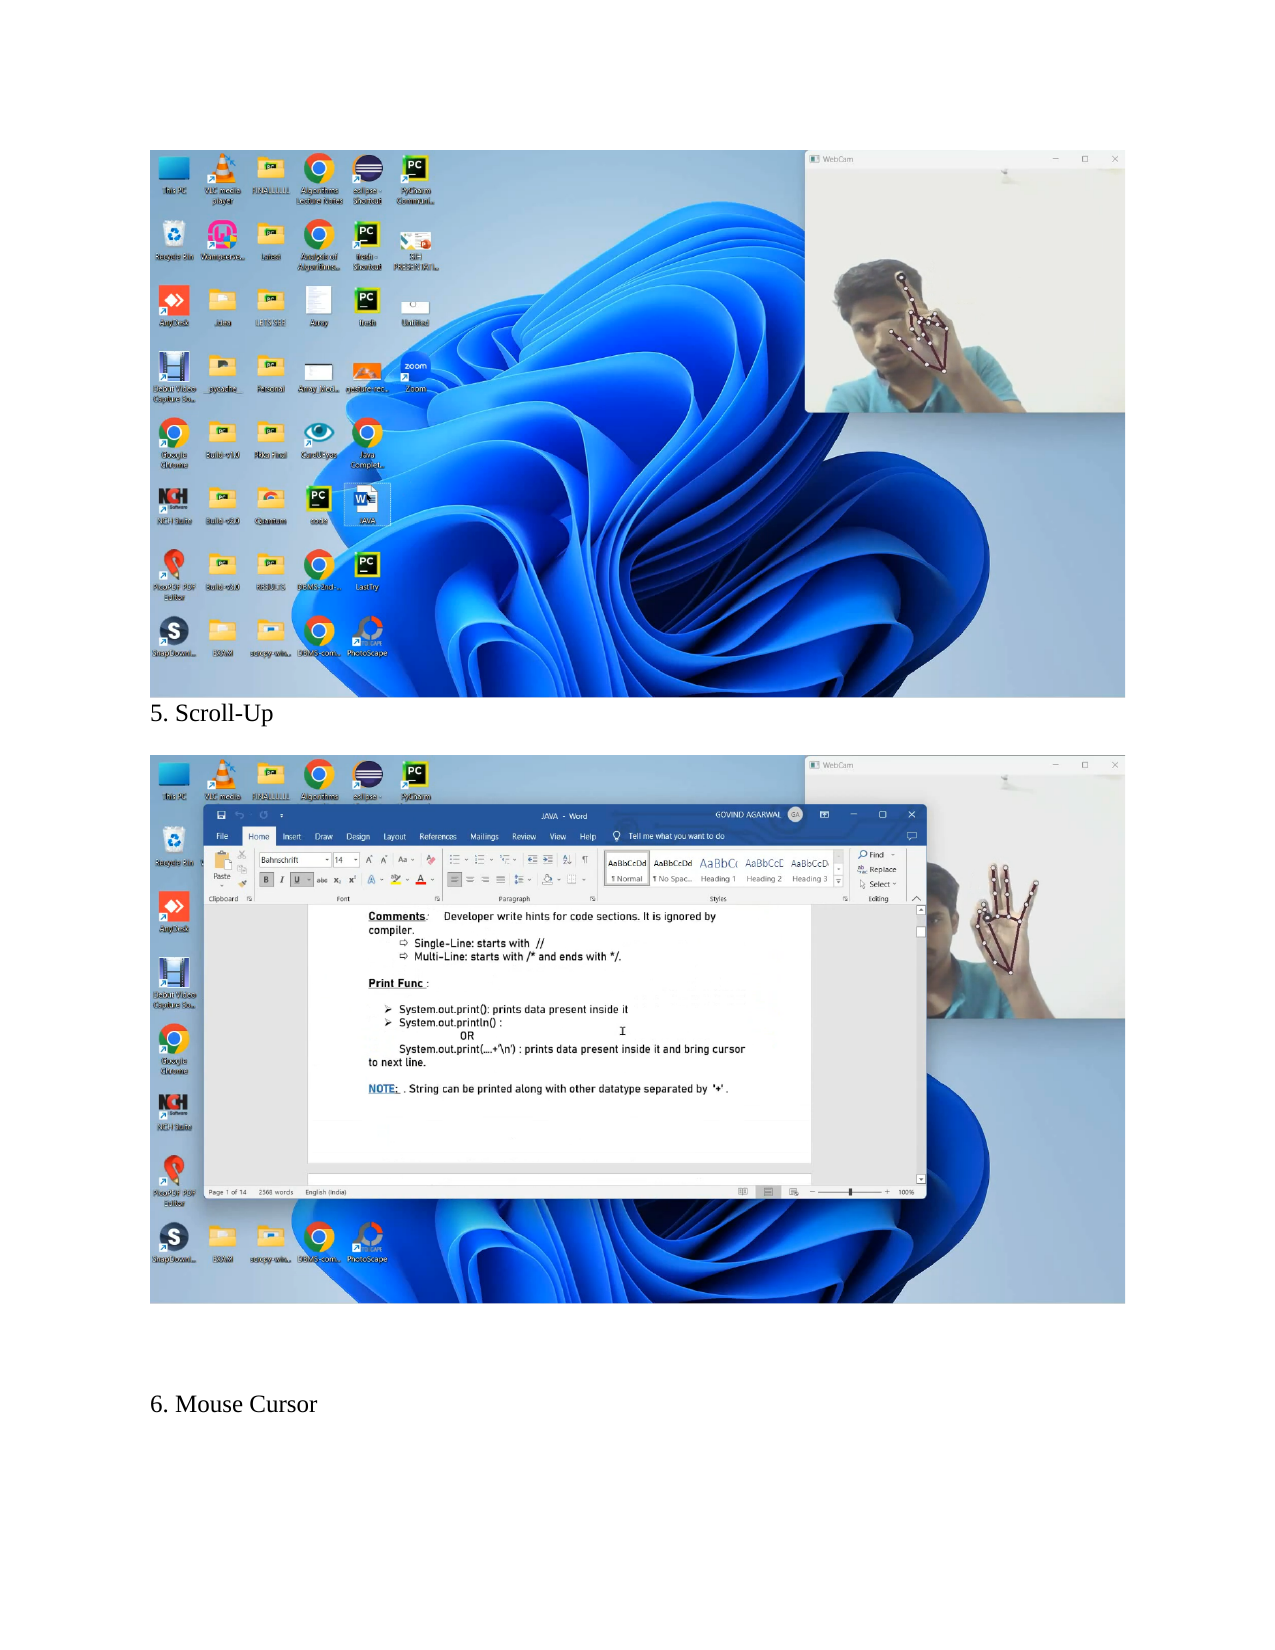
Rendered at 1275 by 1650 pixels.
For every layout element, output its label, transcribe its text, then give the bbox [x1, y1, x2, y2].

picture [150, 755, 1125, 1304]
text 6. Mouse Cursor [150, 1389, 1125, 1418]
picture [150, 150, 1125, 698]
text 5. Scroll-Up [150, 698, 1125, 727]
